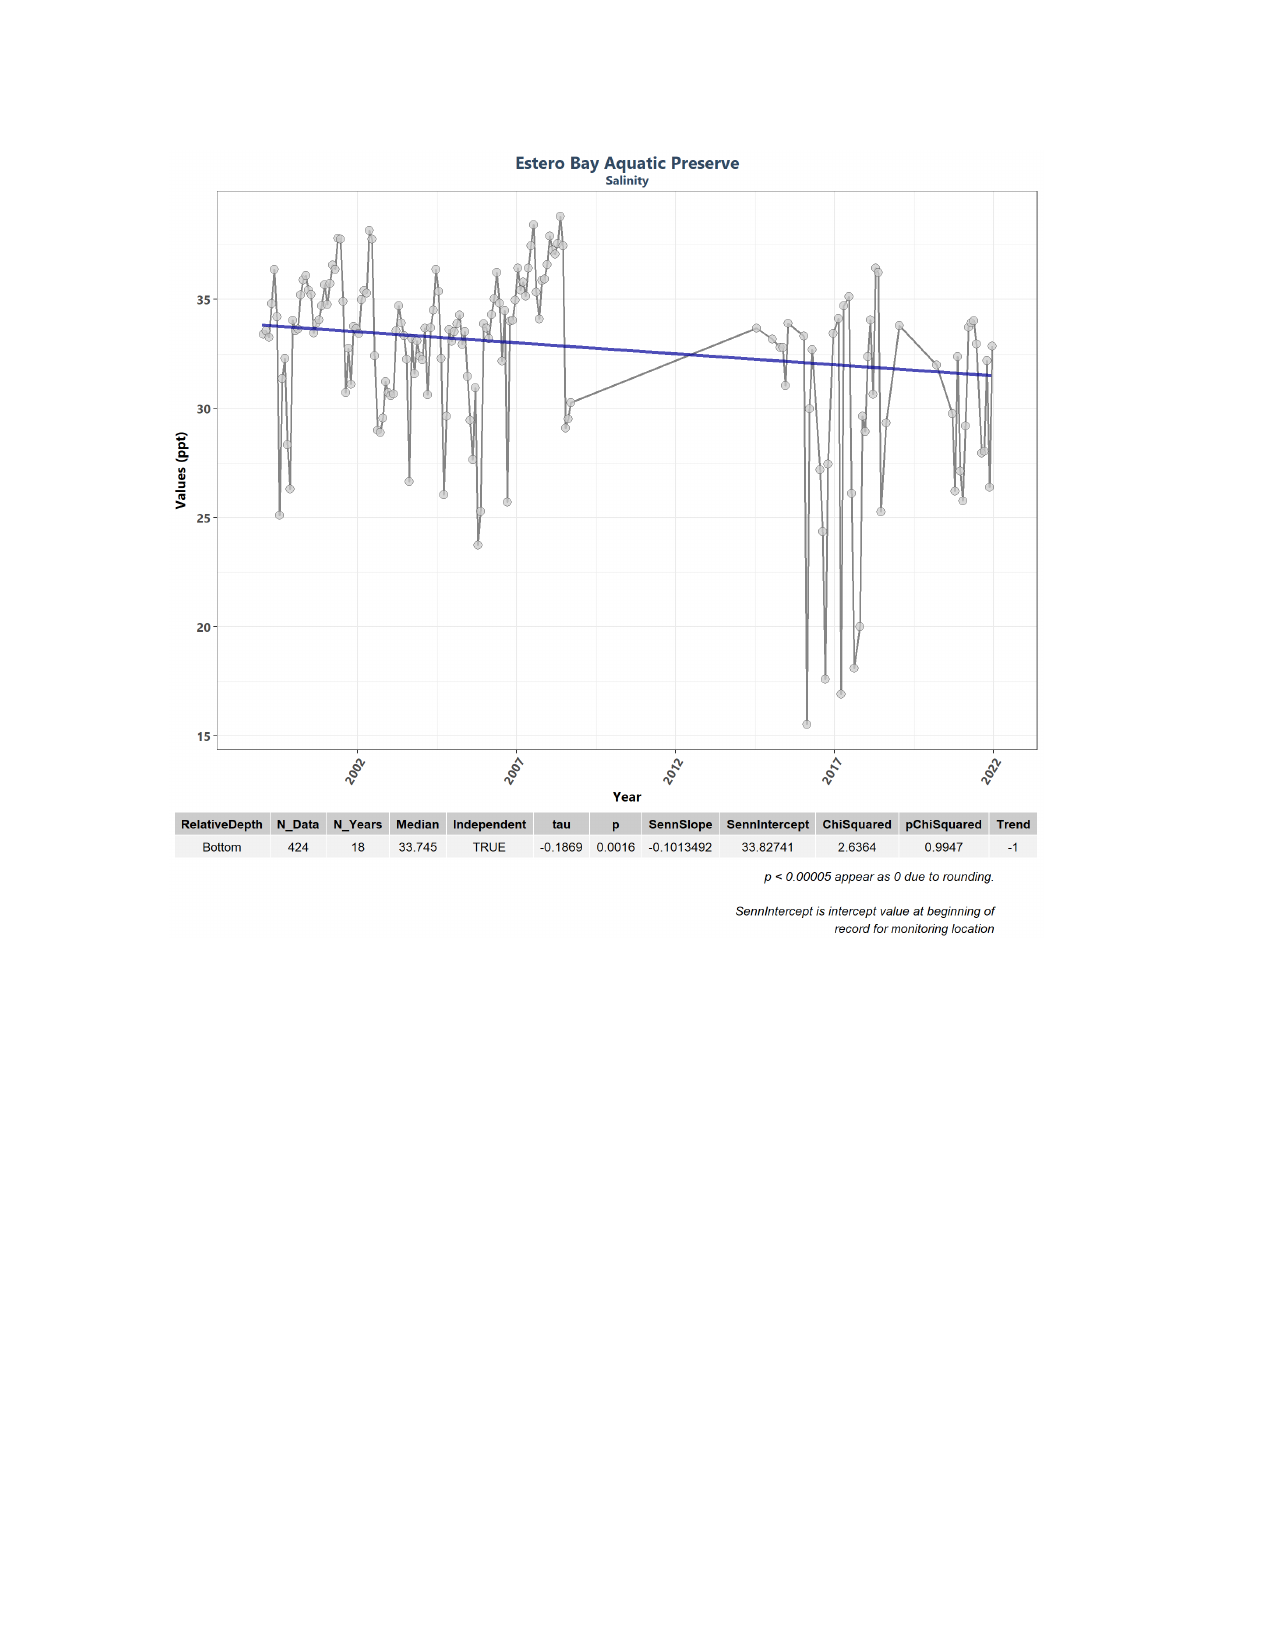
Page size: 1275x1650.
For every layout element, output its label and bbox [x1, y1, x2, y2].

picture [168, 150, 1044, 938]
